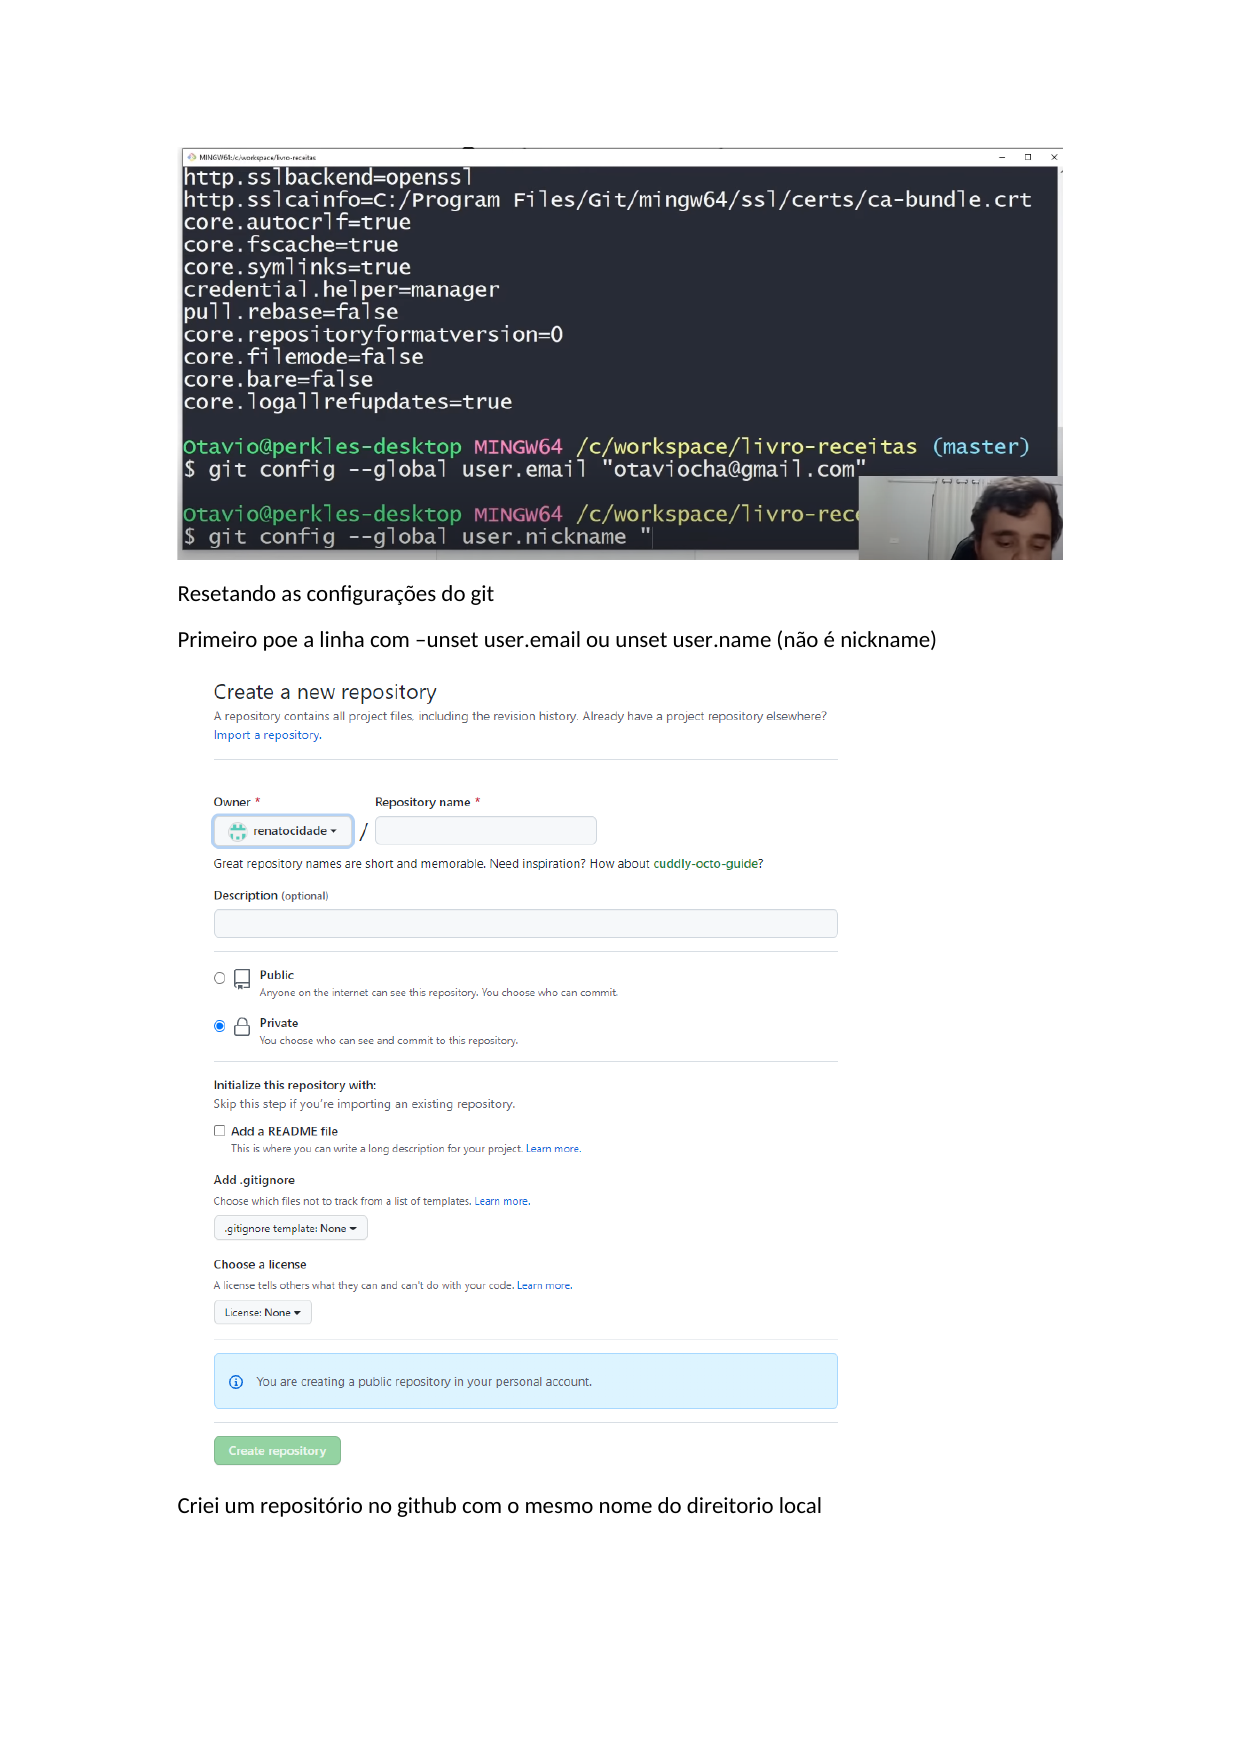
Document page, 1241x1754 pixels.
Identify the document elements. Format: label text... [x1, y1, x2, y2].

picture [177, 672, 1063, 1473]
text Criei um repositório no github com o mesmo nome do direitorio local [177, 1491, 1063, 1519]
picture [177, 147, 1063, 560]
text Resetando as configurações do git [177, 579, 1063, 607]
text Primeiro poe a linha com –unset user.email ou unset user.name (não é nickname) [177, 626, 1063, 654]
